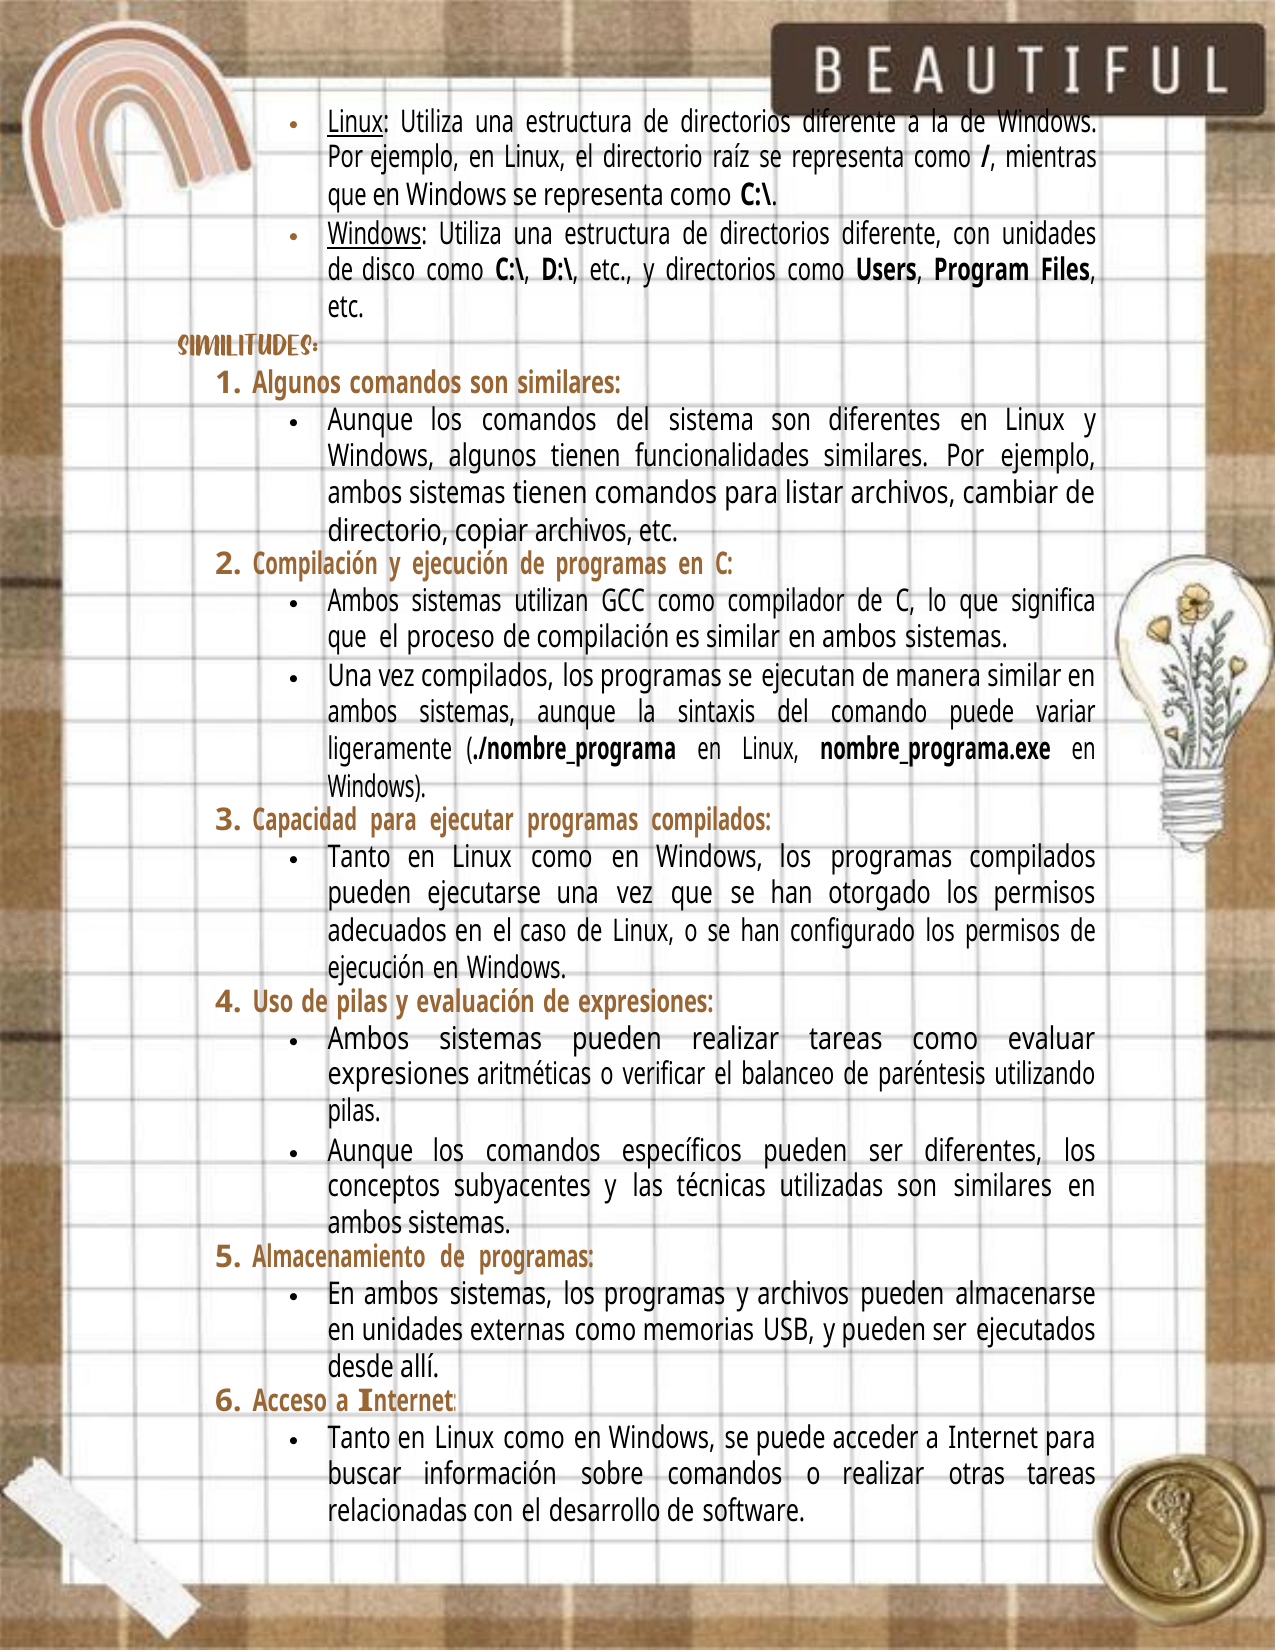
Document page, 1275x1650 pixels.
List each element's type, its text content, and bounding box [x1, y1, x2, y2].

subtitle Compilación y ejecución de programas en C: [215, 550, 1187, 581]
picture [0, 0, 1275, 1650]
list Aunque los comandos del sistema son diferentes en Linux y Windows, algunos tienen funcionalidades similares. Por ejemplo, ambos sistemas tienen comandos para listar archivos, cambiar de directorio, copiar archivos, etc. [290, 400, 1096, 550]
subtitle Almacenamiento de programas: [215, 1242, 1187, 1273]
list Tanto en Linux como en Windows, se puede acceder a Internet para buscar información sobre comandos o realizar otras tareas relacionadas con el desarrollo de software. [290, 1419, 1096, 1531]
subtitle Algunos comandos son similares: [215, 370, 1187, 399]
list Ambos sistemas utilizan GCC como compilador de C, lo que significa que el proceso de compilación es similar en ambos sistemas. [290, 582, 1096, 656]
list Ambos sistemas pueden realizar tareas como evaluar expresiones aritméticas o verificar el balanceo de paréntesis utilizando pilas. [290, 1020, 1096, 1131]
list Windows: Utiliza una estructura de directorios diferente, con unidades de disco como C:\, D:\, etc., y directorios como Users, Program Files, etc. [290, 214, 1096, 327]
list En ambos sistemas, los programas y archivos pueden almacenarse en unidades externas como memorias USB, y pueden ser ejecutados desde allí. [290, 1274, 1096, 1387]
list Aunque los comandos específicos pueden ser diferentes, los conceptos subyacentes y las técnicas utilizadas son similares en ambos sistemas. [290, 1131, 1096, 1242]
list Tanto en Linux como en Windows, los programas compilados pueden ejecutarse una vez que se han otorgado los permisos adecuados en el caso de Linux, o se han configurado los permisos de ejecución en Windows. [290, 838, 1096, 988]
subtitle Uso de pilas y evaluación de expresiones: [215, 988, 1187, 1018]
subtitle Capacidad para ejecutar programas compilados: [215, 806, 1187, 837]
list Linux: Utiliza una estructura de directorios diferente a la de Windows. Por ejemplo, en Linux, el directorio raíz se representa como /, mientras que en Windows se representa como C:\. [290, 102, 1097, 214]
list Una vez compilados, los programas se ejecutan de manera similar en ambos sistemas, aunque la sintaxis del comando puede variar ligeramente (./nombre_programa en Linux, nombre_programa.exe en Windows). [290, 656, 1096, 806]
subtitle Acceso a Internet: [215, 1387, 1187, 1417]
